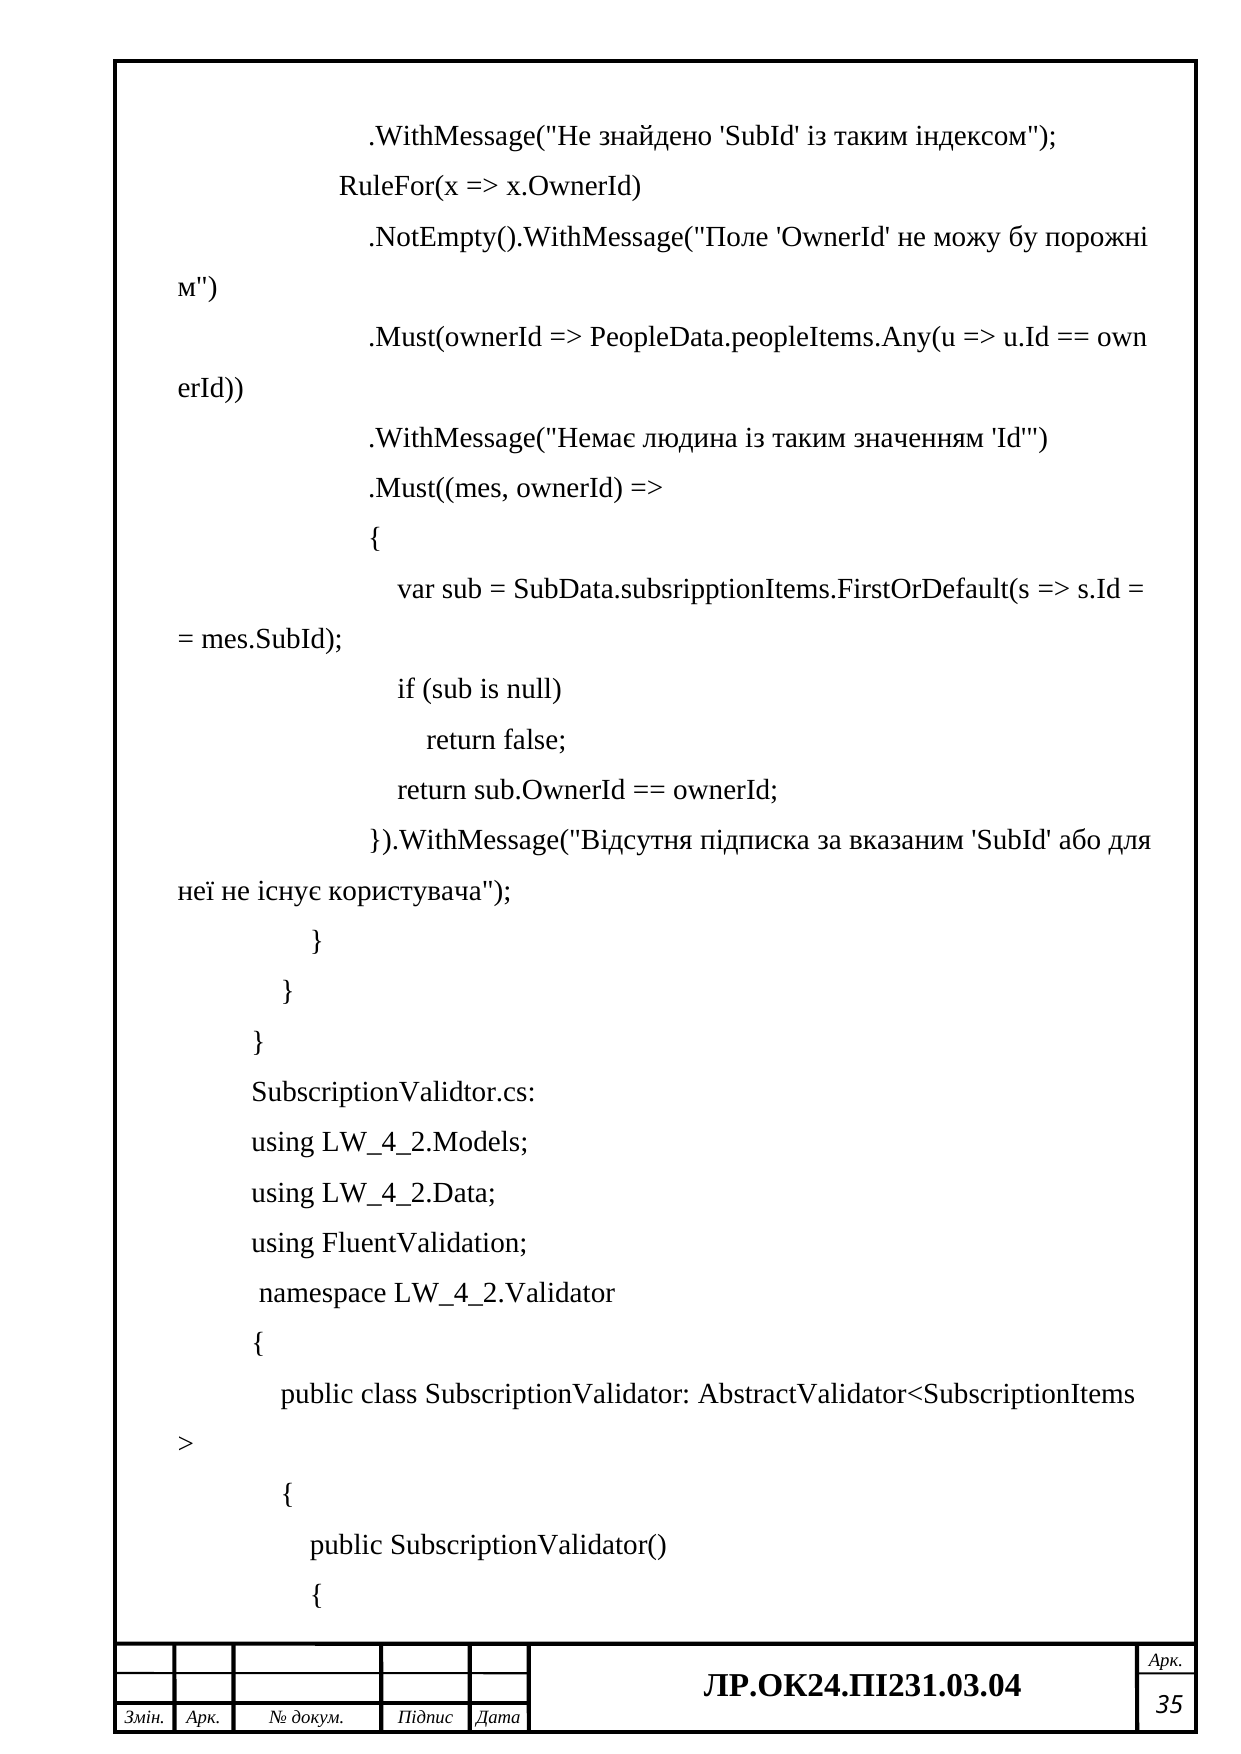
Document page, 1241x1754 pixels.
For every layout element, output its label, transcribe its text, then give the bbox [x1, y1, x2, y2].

text } [177, 923, 1152, 957]
text .Must((mes, ownerId) => [177, 470, 1152, 504]
text var sub = SubData.subsripptionItems.FirstOrDefault(s => s.Id == mes.SubId); [177, 571, 1152, 655]
text .WithMessage("Не знайдено 'SubId' із таким індексом"); [177, 118, 1152, 152]
text public SubscriptionValidator() [177, 1527, 1152, 1560]
text return sub.OwnerId == ownerId; [177, 772, 1152, 806]
text namespace LW_4_2.Validator [177, 1275, 1152, 1309]
text { [177, 1577, 1152, 1611]
text RuleFor(x => x.OwnerId) [177, 168, 1152, 202]
text .WithMessage("Немає людина із таким значенням 'Id'") [177, 420, 1152, 453]
text } [177, 1024, 1152, 1057]
text .Must(ownerId => PeopleData.peopleItems.Any(u => u.Id == ownerId)) [177, 319, 1152, 403]
text using LW_4_2.Models; [177, 1124, 1152, 1158]
text { [177, 1326, 1152, 1359]
text return false; [177, 722, 1152, 755]
text SubscriptionValidtor.cs: [177, 1074, 1152, 1108]
text using FluentValidation; [177, 1225, 1152, 1258]
text { [177, 1477, 1152, 1510]
text .NotEmpty().WithMessage("Поле 'OwnerId' не можу бу порожнім") [177, 219, 1152, 303]
text using LW_4_2.Data; [177, 1175, 1152, 1208]
text { [177, 521, 1152, 554]
text }).WithMessage("Відсутня підписка за вказаним 'SubId' або для неї не існує користувача"); [177, 822, 1152, 906]
text if (sub is null) [177, 672, 1152, 705]
text } [177, 973, 1152, 1007]
text public class SubscriptionValidator: AbstractValidator<SubscriptionItems> [177, 1376, 1152, 1460]
